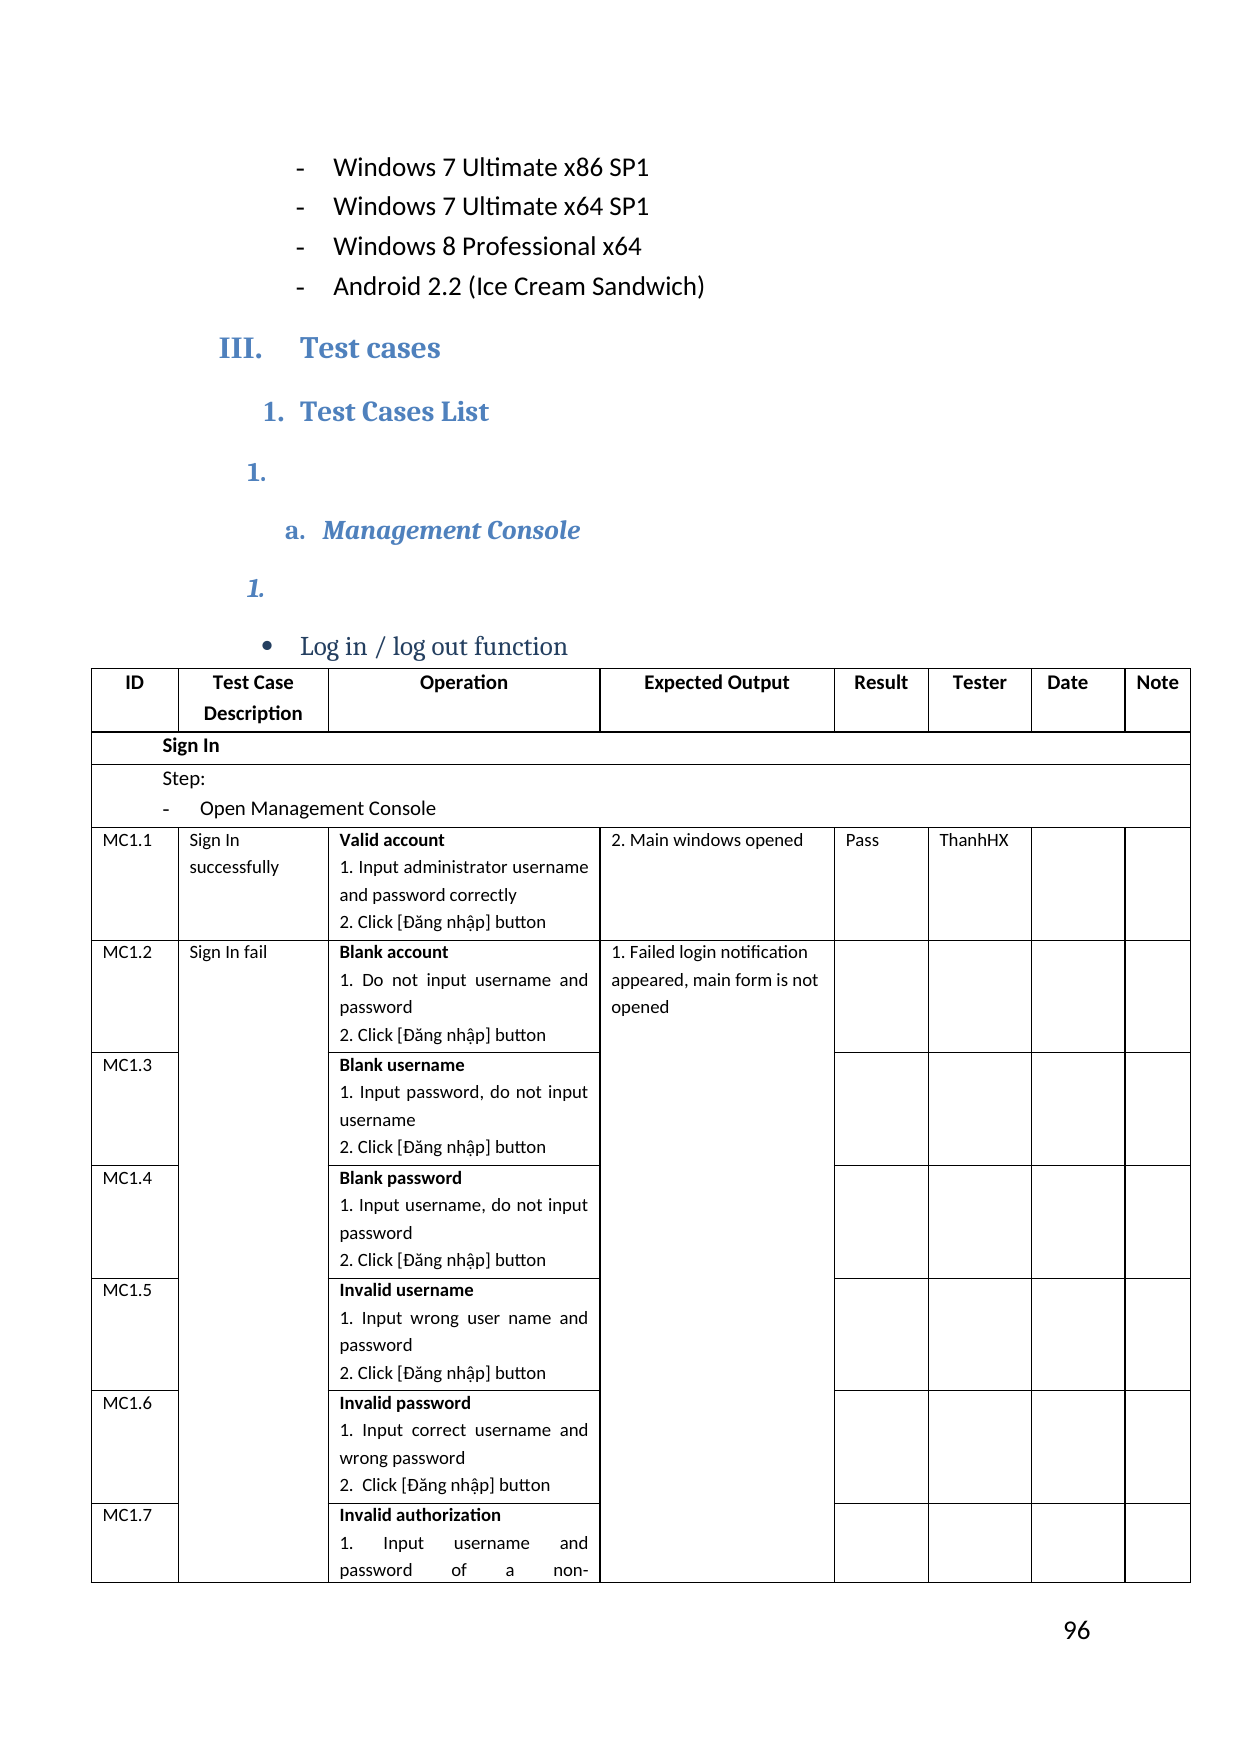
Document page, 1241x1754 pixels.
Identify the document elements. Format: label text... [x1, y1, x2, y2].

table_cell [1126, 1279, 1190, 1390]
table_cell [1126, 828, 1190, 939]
subtitle Log in / log out function [262, 631, 1090, 662]
list Android 2.2 (Ice Cream Sandwich) [296, 269, 1090, 302]
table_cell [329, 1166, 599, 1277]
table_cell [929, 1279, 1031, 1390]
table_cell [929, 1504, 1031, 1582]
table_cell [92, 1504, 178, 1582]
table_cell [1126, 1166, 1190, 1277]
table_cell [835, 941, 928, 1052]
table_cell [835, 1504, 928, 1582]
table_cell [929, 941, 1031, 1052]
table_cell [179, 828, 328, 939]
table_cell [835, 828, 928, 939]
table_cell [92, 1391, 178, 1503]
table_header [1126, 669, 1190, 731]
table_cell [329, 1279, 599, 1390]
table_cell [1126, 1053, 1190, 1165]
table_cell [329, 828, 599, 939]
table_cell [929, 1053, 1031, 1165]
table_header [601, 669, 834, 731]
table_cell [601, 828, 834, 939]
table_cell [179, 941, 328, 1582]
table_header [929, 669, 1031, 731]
list Windows 8 Professional x64 [296, 229, 1090, 262]
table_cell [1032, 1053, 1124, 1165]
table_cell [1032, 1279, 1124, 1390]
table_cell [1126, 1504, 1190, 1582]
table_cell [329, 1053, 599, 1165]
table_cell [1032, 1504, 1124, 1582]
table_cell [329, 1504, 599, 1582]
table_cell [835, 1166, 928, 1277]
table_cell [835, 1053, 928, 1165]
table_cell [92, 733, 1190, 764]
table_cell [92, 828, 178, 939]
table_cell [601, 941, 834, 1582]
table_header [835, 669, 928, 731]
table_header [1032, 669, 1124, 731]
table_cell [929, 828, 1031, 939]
subtitle Test Cases List [262, 394, 1090, 429]
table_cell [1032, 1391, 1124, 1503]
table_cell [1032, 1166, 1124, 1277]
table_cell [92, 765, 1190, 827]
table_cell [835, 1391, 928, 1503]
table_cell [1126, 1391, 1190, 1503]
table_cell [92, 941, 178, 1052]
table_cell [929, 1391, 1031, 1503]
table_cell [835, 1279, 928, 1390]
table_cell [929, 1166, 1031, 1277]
subtitle Test cases [262, 329, 1090, 366]
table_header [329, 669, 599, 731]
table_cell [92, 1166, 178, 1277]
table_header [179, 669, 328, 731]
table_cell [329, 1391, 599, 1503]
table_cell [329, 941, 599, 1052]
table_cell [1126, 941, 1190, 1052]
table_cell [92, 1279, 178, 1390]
list Windows 7 Ultimate x64 SP1 [296, 189, 1090, 223]
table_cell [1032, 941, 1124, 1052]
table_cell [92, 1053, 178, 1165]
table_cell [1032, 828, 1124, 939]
list Windows 7 Ultimate x86 SP1 [296, 150, 1090, 183]
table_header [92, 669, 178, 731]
subtitle Management Console [285, 515, 1090, 546]
